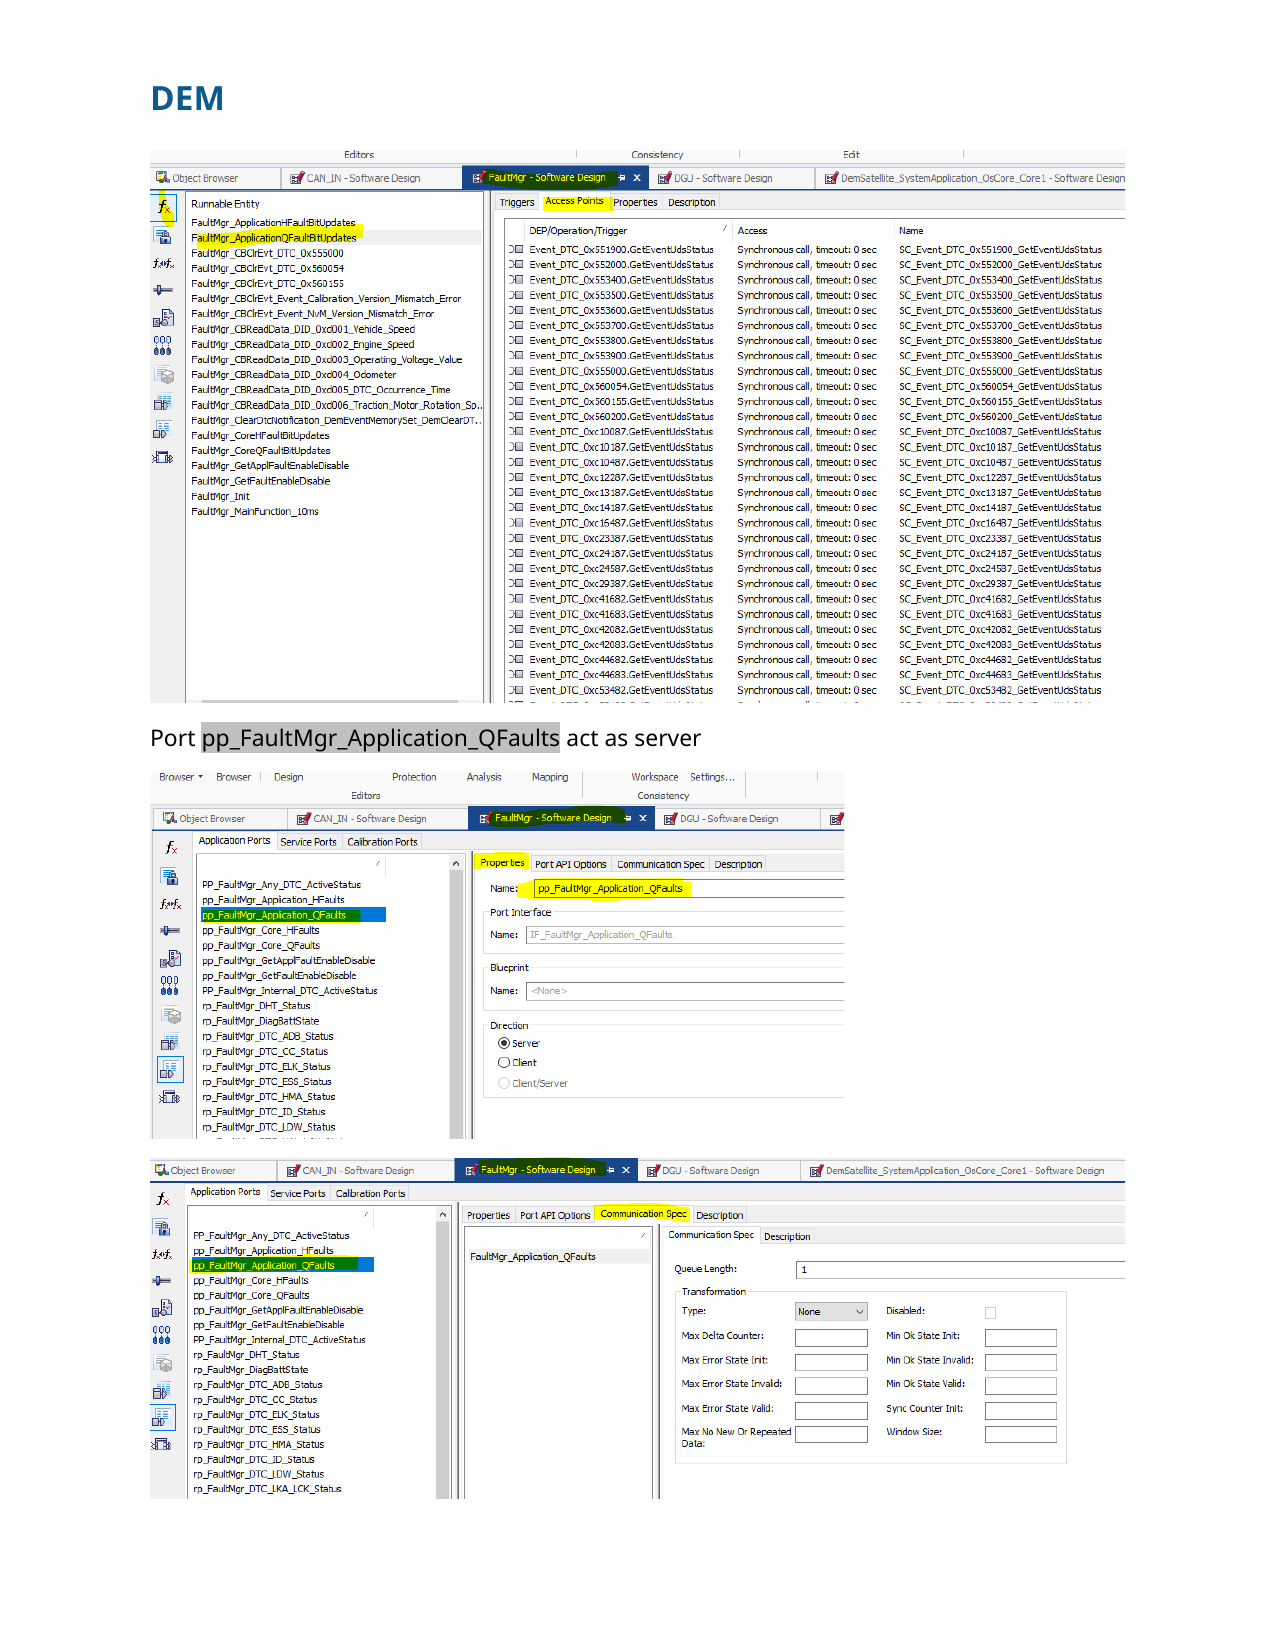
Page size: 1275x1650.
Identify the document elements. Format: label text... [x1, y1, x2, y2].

picture [150, 150, 1125, 703]
picture [150, 772, 845, 1139]
text Port pp_FaultMgr_Application_QFaults act as server [560, 722, 1125, 753]
picture [150, 1157, 1125, 1499]
